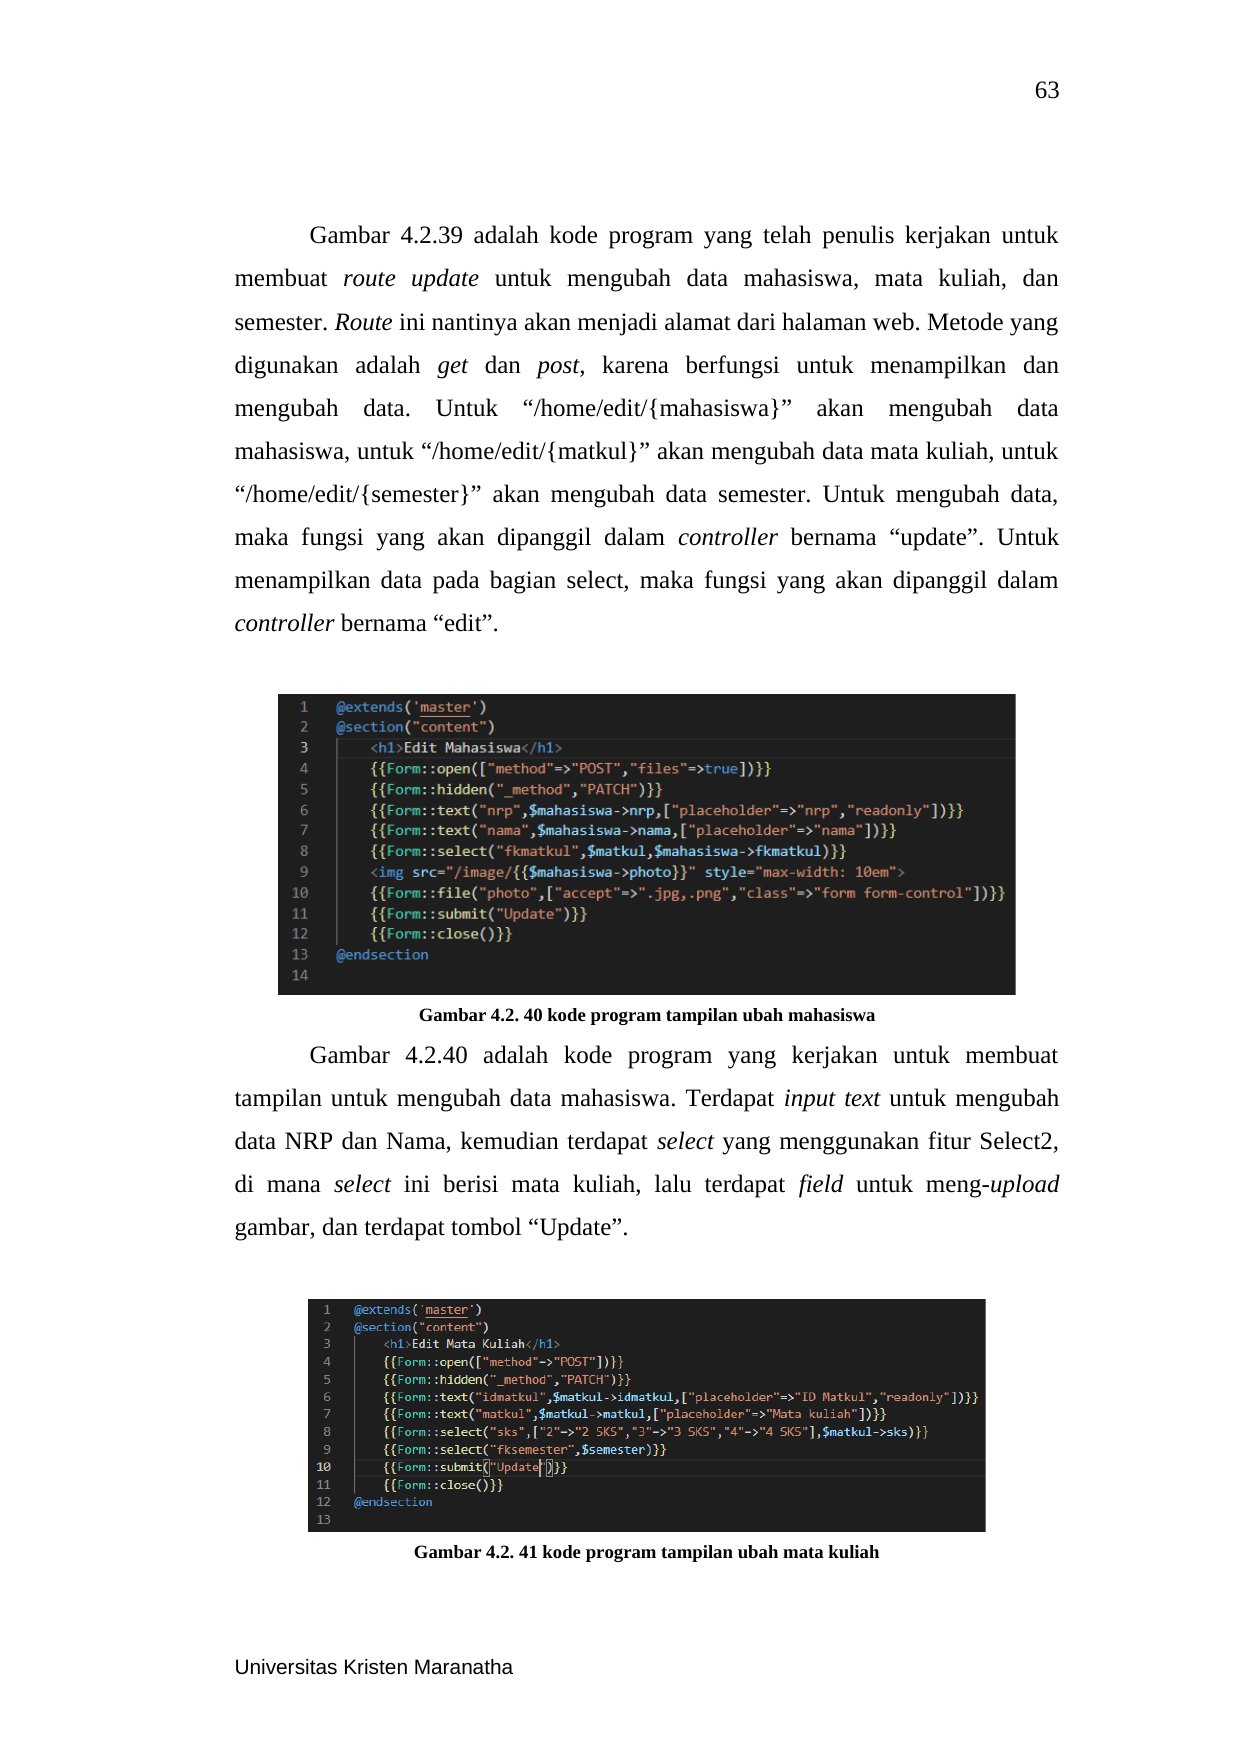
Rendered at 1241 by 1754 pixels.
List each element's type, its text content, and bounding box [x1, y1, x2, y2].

picture [278, 694, 1016, 995]
picture [308, 1299, 986, 1532]
text Gambar 4.2.39 adalah kode program yang telah penulis kerjakan untuk membuat route update untuk mengubah data mahasiswa, mata kuliah, dan semester. Route ini nantinya akan menjadi alamat dari halaman web. Metode yang digunakan adalah get dan post, karena berfungsi untuk menampilkan dan mengubah data. Untuk “/home/edit/{mahasiswa}” akan mengubah data mahasiswa, untuk “/home/edit/{matkul}” akan mengubah data mata kuliah, untuk “/home/edit/{semester}” akan mengubah data semester. Untuk mengubah data, maka fungsi yang akan dipanggil dalam controller bernama “update”. Untuk menampilkan data pada bagian select, maka fungsi yang akan dipanggil dalam controller bernama “edit”. [234, 220, 1059, 637]
